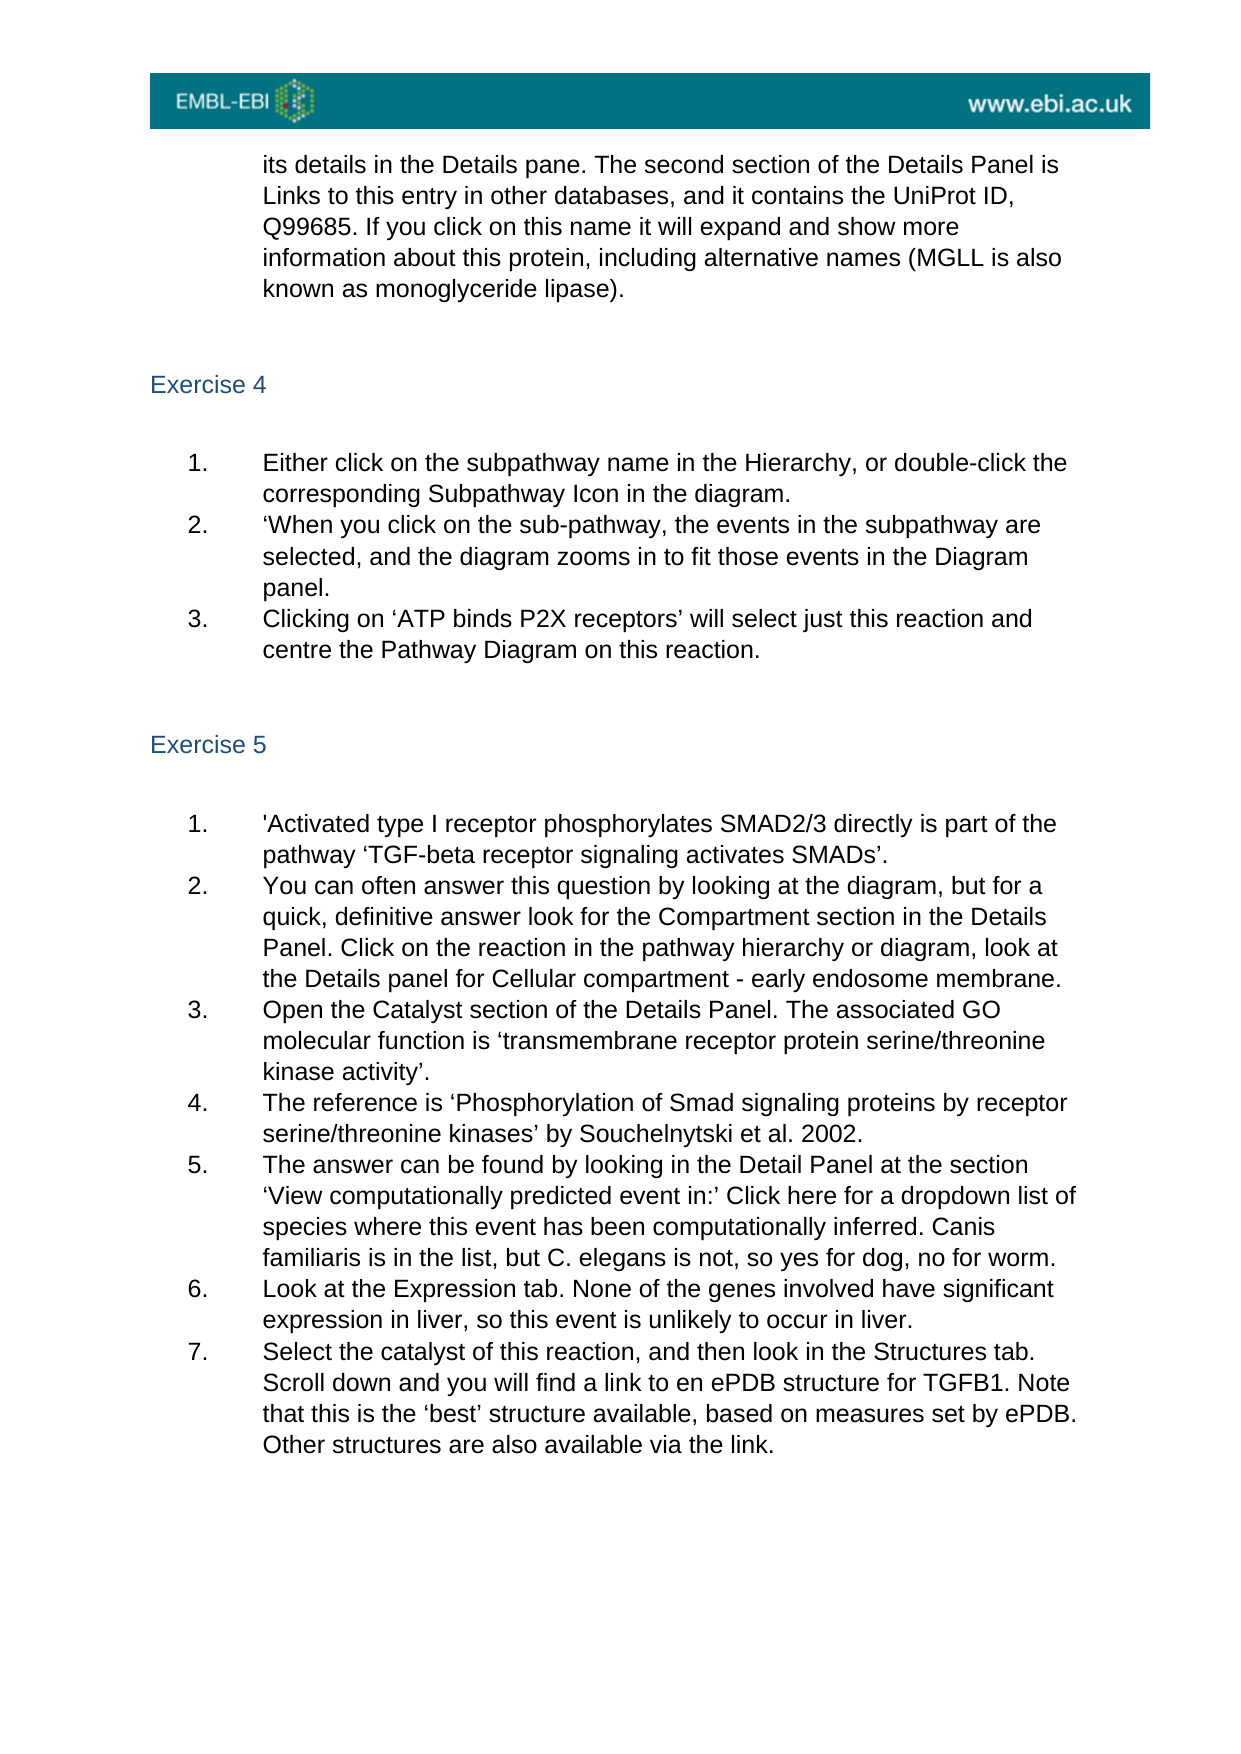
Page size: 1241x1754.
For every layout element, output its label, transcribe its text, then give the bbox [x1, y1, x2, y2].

list 'Activated type I receptor phosphorylates SMAD2/3 directly is part of the pathway ‘TGF-beta receptor signaling activates SMADs’. [187, 809, 1090, 868]
list Select the catalyst of this reaction, and then look in the Structures tab. Scroll down and you will find a link to en ePDB structure for TGFB1. Note that this is the ‘best’ structure available, based on measures set by ePDB. Other structures are also available via the link. [187, 1336, 1090, 1458]
list Open the Catalyst section of the Details Panel. The associated GO molecular function is ‘transmembrane receptor protein serine/threonine kinase activity’. [187, 995, 1090, 1086]
picture [150, 73, 1150, 129]
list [187, 150, 1090, 303]
list You can often answer this question by looking at the diagram, but for a quick, definitive answer look for the Compartment section in the Details Panel. Click on the reaction in the pathway hierarchy or diagram, look at the Details panel for Cellular compartment - early endosome membrane. [187, 871, 1090, 993]
list Look at the Expression tab. None of the genes involved have significant expression in liver, so this event is unlikely to occur in liver. [187, 1274, 1090, 1334]
subtitle Exercise 5 [150, 730, 1090, 759]
list The reference is ‘Phosphorylation of Smad signaling proteins by receptor serine/threonine kinases’ by Souchelnytski et al. 2002. [187, 1088, 1090, 1148]
list Clicking on ‘ATP binds P2X receptors’ will select just this reaction and centre the Pathway Diagram on this reaction. [187, 603, 1090, 663]
list Either click on the subpathway name in the Hierarchy, or double-click the corresponding Subpathway Icon in the diagram. [187, 448, 1090, 508]
list ‘When you click on the sub-pathway, the events in the subpathway are selected, and the diagram zooms in to fit those events in the Diagram panel. [187, 510, 1090, 601]
subtitle Exercise 4 [150, 369, 1090, 398]
list The answer can be found by looking in the Detail Panel at the section ‘View computationally predicted event in:’ Click here for a dropdown list of species where this event has been computationally inferred. Canis familiaris is in the list, but C. elegans is not, so yes for dog, no for worm. [187, 1150, 1090, 1272]
